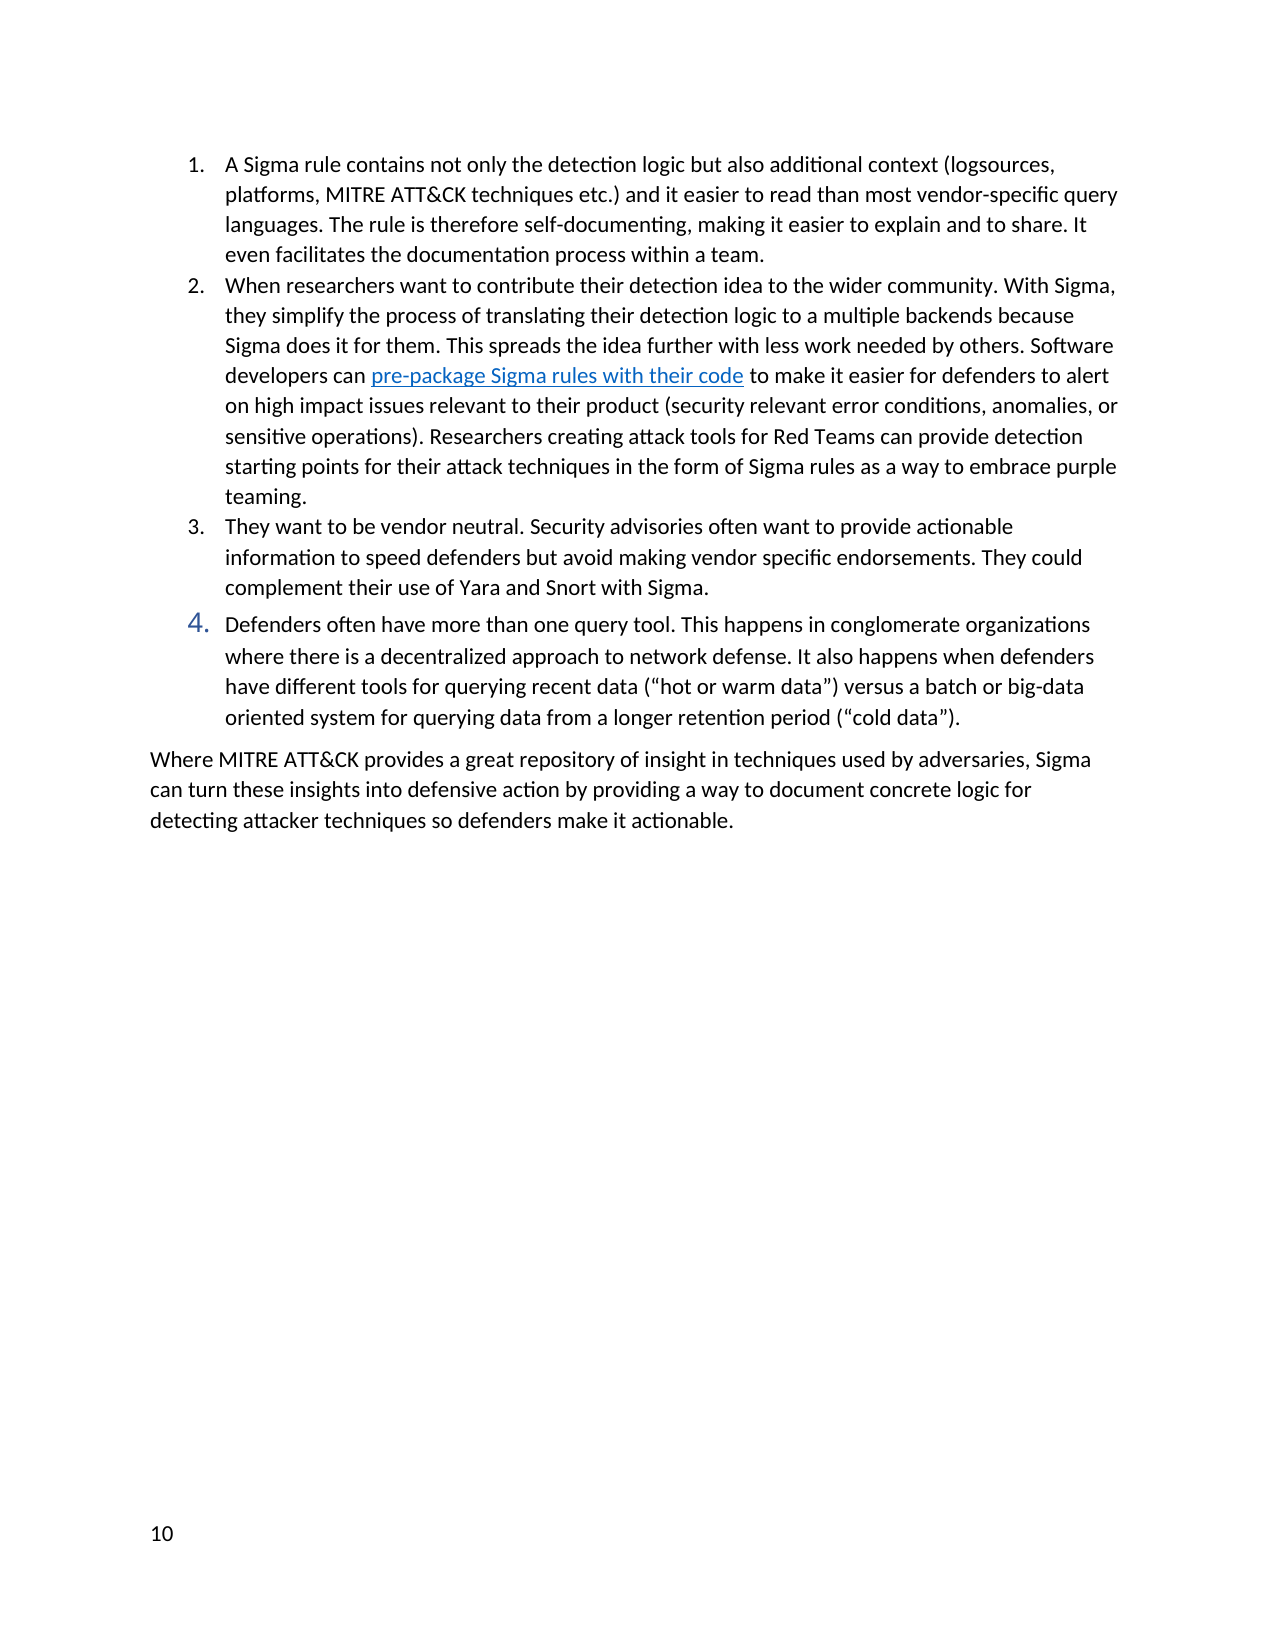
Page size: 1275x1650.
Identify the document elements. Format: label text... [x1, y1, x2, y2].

list They want to be vendor neutral. Security advisories often want to provide actionable information to speed defenders but avoid making vendor specific endorsements. They could complement their use of Yara and Snort with Sigma. [187, 512, 1125, 601]
list When researchers want to contribute their detection idea to the wider community. With Sigma, they simplify the process of translating their detection logic to a multiple backends because Sigma does it for them. This spreads the idea further with less work needed by others. Software developers can pre-package Sigma rules with their code to make it easier for defenders to alert on high impact issues relevant to their product (security relevant error conditions, anomalies, or sensitive operations). Researchers creating attack tools for Red Teams can provide detection starting points for their attack techniques in the form of Sigma rules as a way to embrace purple teaming. [187, 271, 1125, 510]
list A Sigma rule contains not only the detection logic but also additional context (logsources, platforms, MITRE ATT&CK techniques etc.) and it easier to read than most vendor-specific query languages. The rule is therefore self-documenting, making it easier to explain and to share. It even facilitates the documentation process within a team. [187, 150, 1125, 269]
list Defenders often have more than one query tool. This happens in conglomerate organizations where there is a decentralized approach to network defense. It also happens when defenders have different tools for querying recent data (“hot or warm data”) versus a batch or big-data oriented system for querying data from a longer retention period (“cold data”). [187, 603, 1125, 731]
text Where MITRE ATT&CK provides a great repository of insight in techniques used by adversaries, Sigma can turn these insights into defensive action by providing a way to document concrete logic for detecting attacker techniques so defenders make it actionable. [150, 745, 1125, 834]
